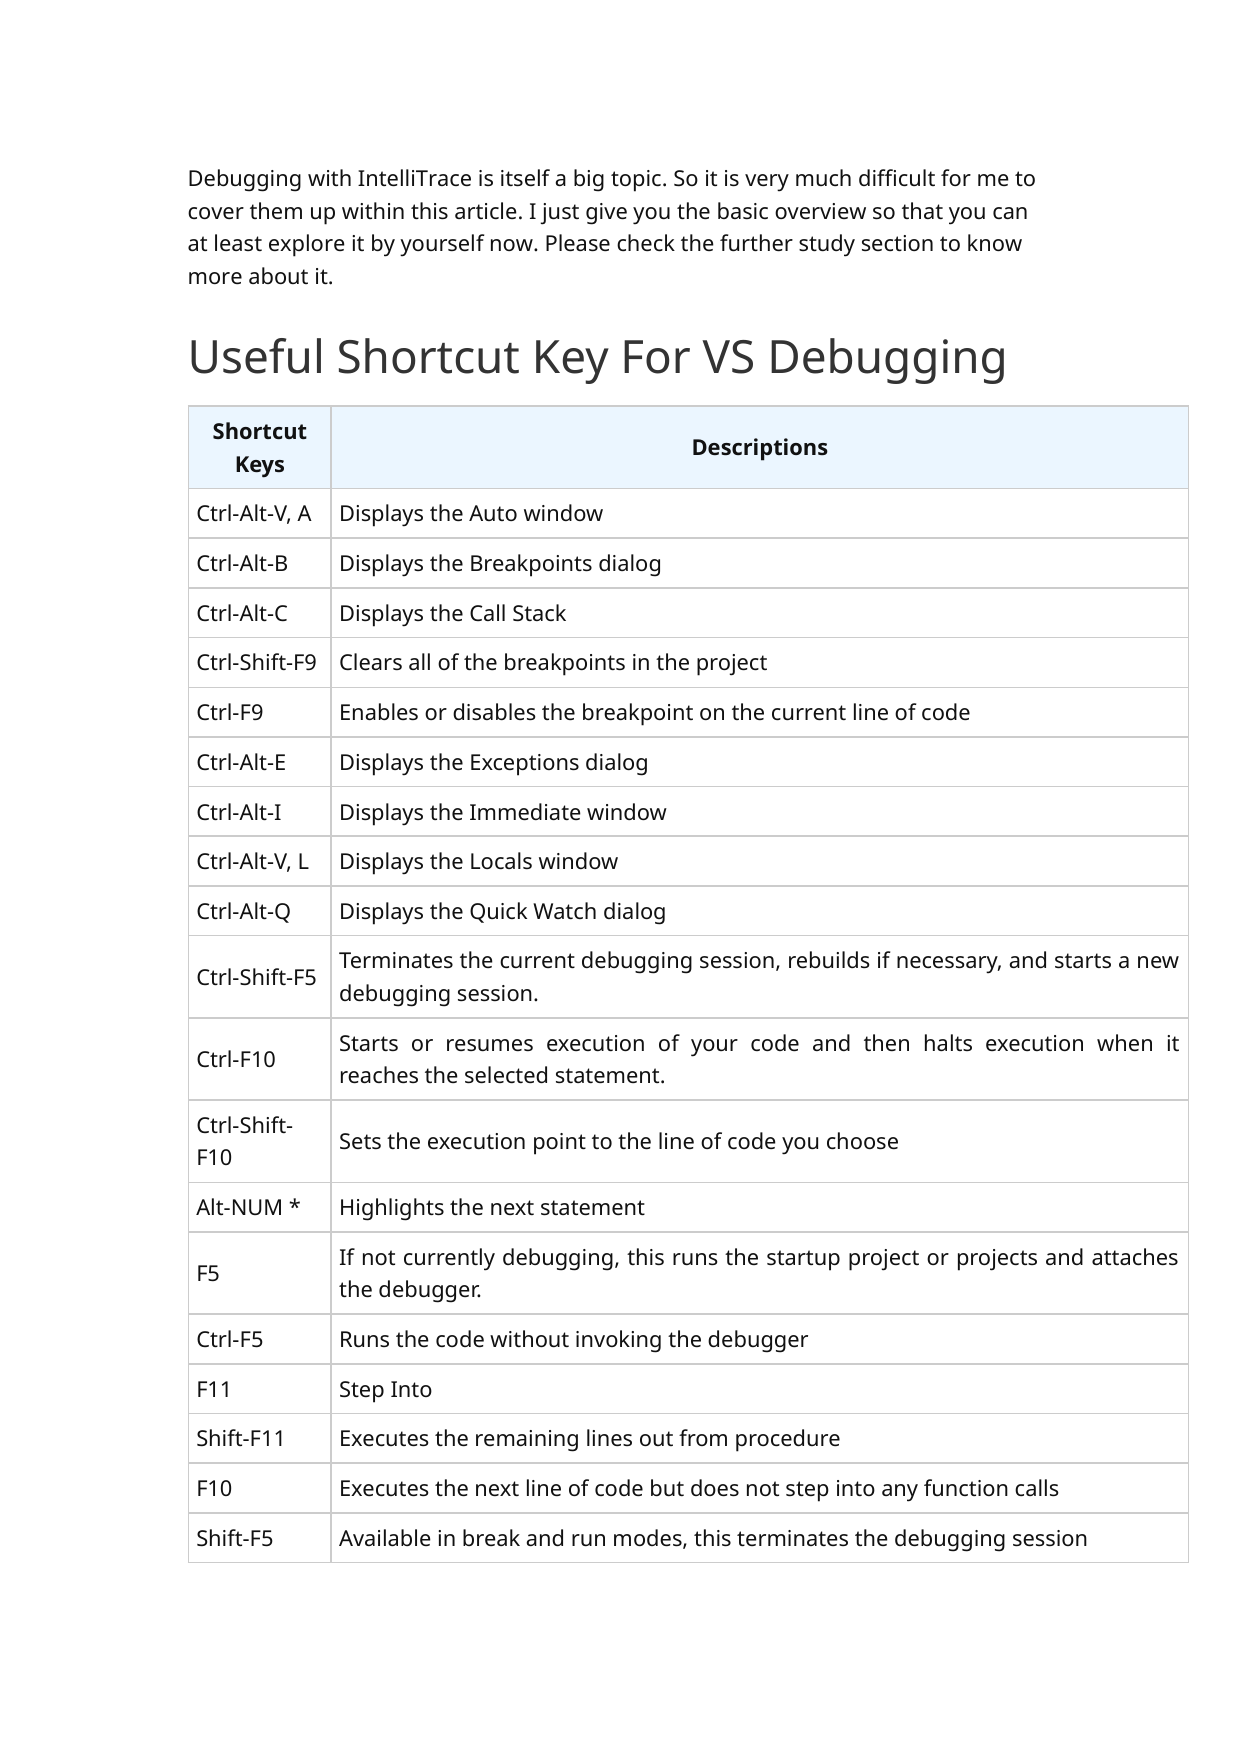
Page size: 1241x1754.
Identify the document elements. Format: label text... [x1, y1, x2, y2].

table_cell Alt-NUM * [189, 1183, 330, 1231]
table_cell Displays the Immediate window [332, 787, 1188, 835]
table_cell Displays the Exceptions dialog [332, 738, 1188, 786]
table_cell Ctrl-Alt-V, L [189, 837, 330, 885]
table_cell Terminates the current debugging session, rebuilds if necessary, and starts a new debugging session. [332, 936, 1188, 1017]
table_header Descriptions [332, 407, 1188, 488]
table_cell Ctrl-Alt-C [189, 589, 330, 637]
table_cell Ctrl-F5 [189, 1315, 330, 1363]
table_cell Shift-F5 [189, 1514, 330, 1562]
table_cell Executes the next line of code but does not step into any function calls [332, 1464, 1188, 1512]
table_cell Ctrl-Alt-E [189, 738, 330, 786]
table_cell F5 [189, 1233, 330, 1313]
table_cell Clears all of the breakpoints in the project [332, 638, 1188, 686]
table_cell Shift-F11 [189, 1414, 330, 1462]
table_cell Enables or disables the breakpoint on the current line of code [332, 688, 1188, 736]
table_cell Ctrl-Shift-F10 [189, 1101, 330, 1181]
table_cell Ctrl-Alt-V, A [189, 489, 330, 537]
table_cell Highlights the next statement [332, 1183, 1188, 1231]
table_cell Ctrl-Shift-F5 [189, 936, 330, 1017]
table_cell Displays the Breakpoints dialog [332, 539, 1188, 587]
table_cell Executes the remaining lines out from procedure [332, 1414, 1188, 1462]
table_cell Starts or resumes execution of your code and then halts execution when it reaches the selected statement. [332, 1019, 1188, 1099]
table_cell Displays the Quick Watch dialog [332, 887, 1188, 935]
table_cell F11 [189, 1365, 330, 1413]
table_cell F10 [189, 1464, 330, 1512]
table_cell Ctrl-Shift-F9 [189, 638, 330, 686]
text Debugging with IntelliTrace is itself a big topic. So it is very much difficult for me to cover them up within this article. I just give you the basic overview so that you can at least explore it by yourself now. Please check the further study section to know more about it. [187, 162, 1053, 292]
table_cell Sets the execution point to the line of code you choose [332, 1101, 1188, 1181]
table_cell Ctrl-Alt-Q [189, 887, 330, 935]
table_cell Displays the Locals window [332, 837, 1188, 885]
table_cell Displays the Auto window [332, 489, 1188, 537]
table_cell Ctrl-F10 [189, 1019, 330, 1099]
table_header Shortcut Keys [189, 407, 330, 488]
table_cell Ctrl-Alt-I [189, 787, 330, 835]
text Useful Shortcut Key For VS Debugging [187, 323, 1053, 388]
table_cell Ctrl-Alt-B [189, 539, 330, 587]
table_cell If not currently debugging, this runs the startup project or projects and attaches the debugger. [332, 1233, 1188, 1313]
table_cell Available in break and run modes, this terminates the debugging session [332, 1514, 1188, 1562]
table_cell Displays the Call Stack [332, 589, 1188, 637]
table_cell Ctrl-F9 [189, 688, 330, 736]
table_cell Runs the code without invoking the debugger [332, 1315, 1188, 1363]
table_cell Step Into [332, 1365, 1188, 1413]
